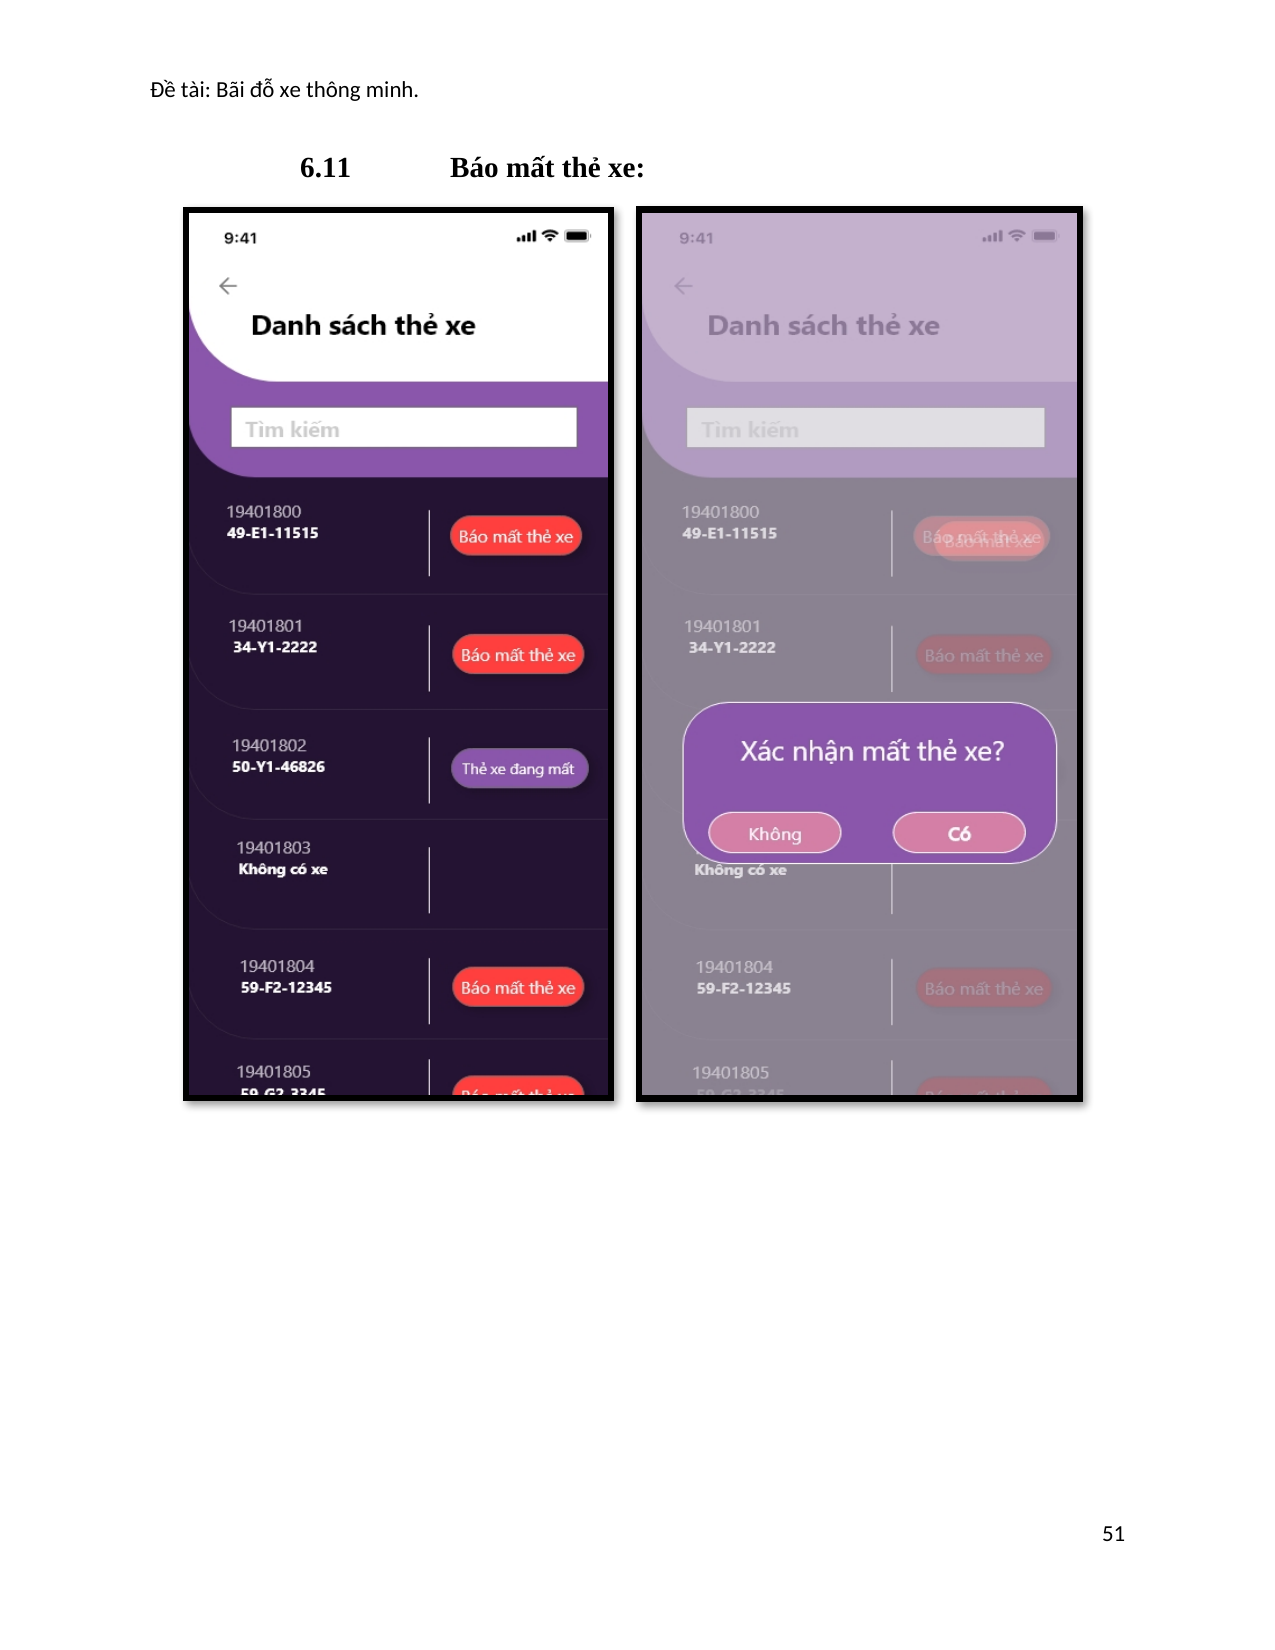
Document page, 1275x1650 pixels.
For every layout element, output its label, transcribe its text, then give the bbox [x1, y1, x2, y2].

picture [189, 213, 608, 1095]
picture [642, 213, 1077, 1095]
text Báo mất thẻ xe: [300, 150, 1125, 183]
